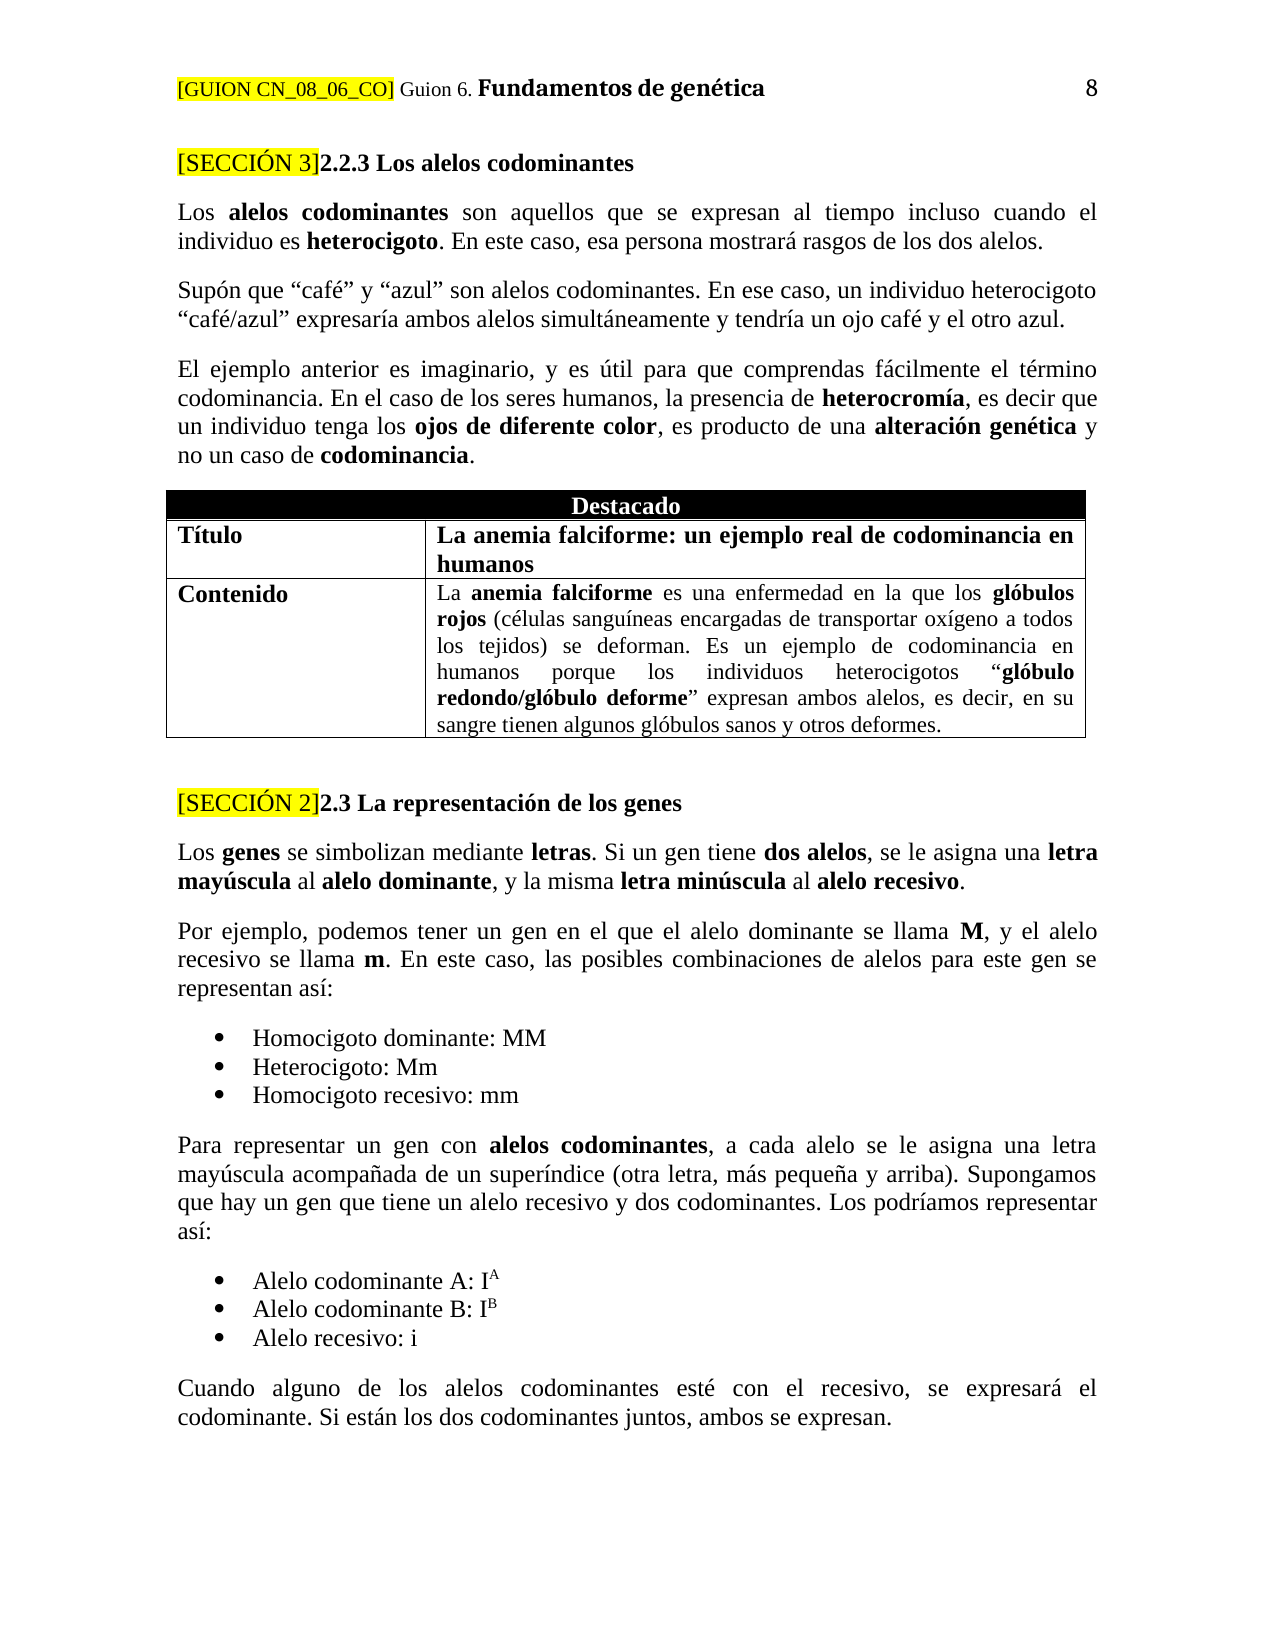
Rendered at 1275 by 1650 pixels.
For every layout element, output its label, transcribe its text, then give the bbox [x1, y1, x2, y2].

table_cell La anemia falciforme: un ejemplo real de codominancia en humanos [426, 521, 1085, 578]
text Cuando alguno de los alelos codominantes esté con el recesivo, se expresará el codominante. Si están los dos codominantes juntos, ambos se expresan. [177, 1373, 1098, 1430]
text El ejemplo anterior es imaginario, y es útil para que comprendas fácilmente el término codominancia. En el caso de los seres humanos, la presencia de heterocromía, es decir que un individuo tenga los ojos de diferente color, es producto de una alteración genética y no un caso de codominancia. [177, 354, 1098, 469]
list Alelo recesivo: i [215, 1323, 1098, 1352]
list Homocigoto dominante: MM [215, 1023, 1098, 1052]
text Supón que “café” y “azul” son alelos codominantes. En ese caso, un individuo heterocigoto “café/azul” expresaría ambos alelos simultáneamente y tendría un ojo café y el otro azul. [177, 276, 1098, 333]
table_cell Contenido [167, 579, 425, 737]
list Heterocigoto: Mm [215, 1052, 1098, 1080]
text [SECCIÓN 2]2.3 La representación de los genes [319, 788, 1098, 817]
table_cell Título [167, 521, 425, 578]
text Por ejemplo, podemos tener un gen en el que el alelo dominante se llama M, y el alelo recesivo se llama m. En este caso, las posibles combinaciones de alelos para este gen se representan así: [177, 916, 1098, 1002]
table_header Destacado [167, 491, 1085, 519]
list Homocigoto recesivo: mm [215, 1080, 1098, 1109]
table_cell La anemia falciforme es una enfermedad en la que los glóbulos rojos (células sanguíneas encargadas de transportar oxígeno a todos los tejidos) se deforman. Es un ejemplo de codominancia en humanos porque los individuos heterocigotos “glóbulo redondo/glóbulo deforme” expresan ambos alelos, es decir, en su sangre tienen algunos glóbulos sanos y otros deformes. [426, 579, 1085, 737]
text Los alelos codominantes son aquellos que se expresan al tiempo incluso cuando el individuo es heterocigoto. En este caso, esa persona mostrará rasgos de los dos alelos. [177, 197, 1098, 255]
text Los genes se simbolizan mediante letras. Si un gen tiene dos alelos, se le asigna una letra mayúscula al alelo dominante, y la misma letra minúscula al alelo recesivo. [177, 837, 1098, 895]
list Alelo codominante A: IA [215, 1266, 1098, 1294]
text Para representar un gen con alelos codominantes, a cada alelo se le asigna una letra mayúscula acompañada de un superíndice (otra letra, más pequeña y arriba). Supongamos que hay un gen que tiene un alelo recesivo y dos codominantes. Los podríamos representar así: [177, 1130, 1098, 1245]
list Alelo codominante B: IB [215, 1294, 1098, 1323]
text [SECCIÓN 3]2.2.3 Los alelos codominantes [319, 148, 1098, 176]
